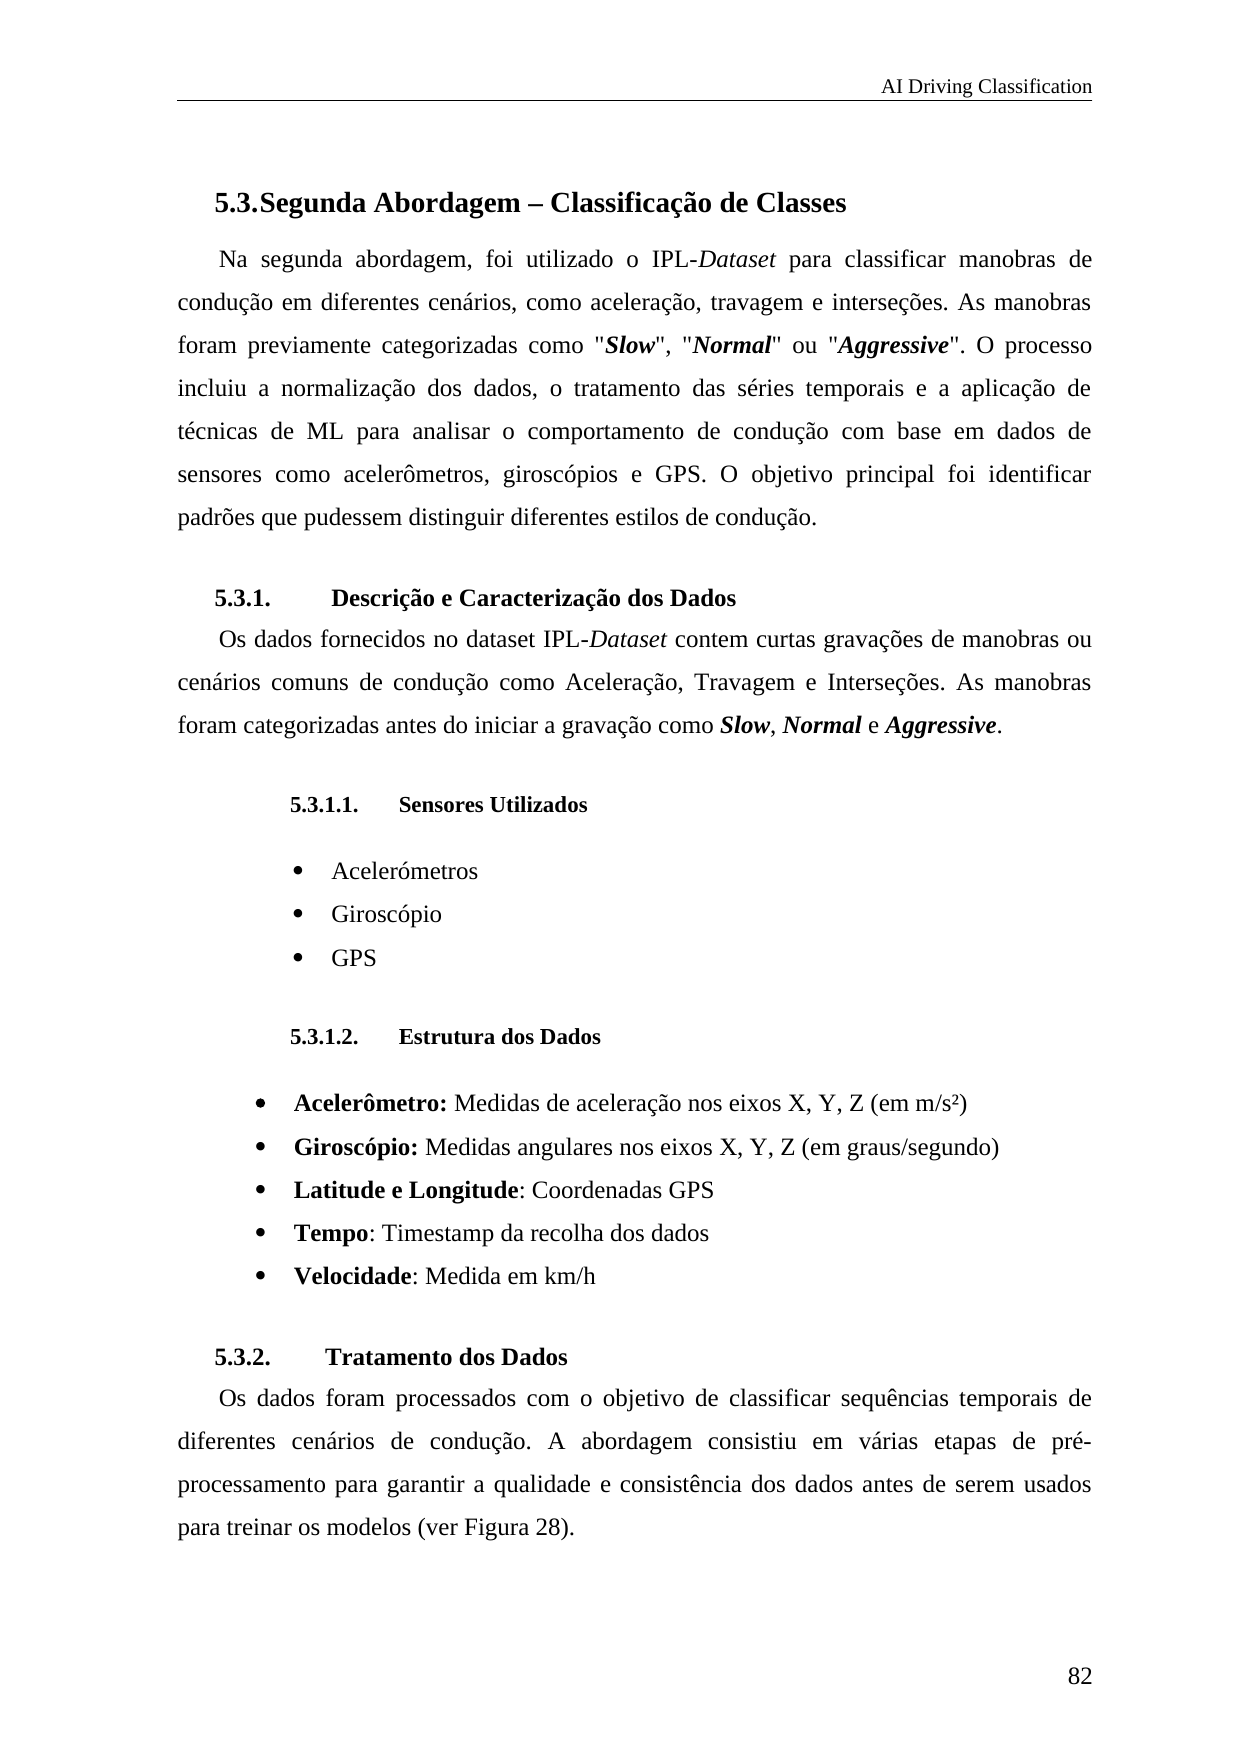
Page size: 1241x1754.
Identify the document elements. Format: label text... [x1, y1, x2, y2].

list GPS [293, 943, 1092, 971]
list Giroscópio: Medidas angulares nos eixos X, Y, Z (em graus/segundo) [256, 1132, 1092, 1160]
subtitle Sensores Utilizados [290, 791, 1092, 818]
list Velocidade: Medida em km/h [256, 1261, 1092, 1290]
subtitle Descrição e Caracterização dos Dados [214, 583, 1092, 612]
subtitle Segunda Abordagem – Classificação de Classes [214, 185, 1092, 219]
subtitle Tratamento dos Dados [214, 1342, 1092, 1370]
list Acelerômetro: Medidas de aceleração nos eixos X, Y, Z (em m/s²) [256, 1088, 1092, 1117]
list Latitude e Longitude: Coordenadas GPS [256, 1175, 1092, 1203]
text Na segunda abordagem, foi utilizado o IPL-Dataset para classificar manobras de condução em diferentes cenários, como aceleração, travagem e interseções. As manobras foram previamente categorizadas como "Slow", "Normal" ou "Aggressive". O processo incluiu a normalização dos dados, o tratamento das séries temporais e a aplicação de técnicas de ML para analisar o comportamento de condução com base em dados de sensores como acelerômetros, giroscópios e GPS. O objetivo principal foi identificar padrões que pudessem distinguir diferentes estilos de condução. [177, 244, 1092, 531]
text Os dados foram processados com o objetivo de classificar sequências temporais de diferentes cenários de condução. A abordagem consistiu em várias etapas de pré-processamento para garantir a qualidade e consistência dos dados antes de serem usados para treinar os modelos (ver Figura 28). [177, 1383, 1092, 1541]
list Acelerómetros [293, 856, 1092, 885]
list Tempo: Timestamp da recolha dos dados [256, 1218, 1092, 1247]
text Os dados fornecidos no dataset IPL-Dataset contem curtas gravações de manobras ou cenários comuns de condução como Aceleração, Travagem e Interseções. As manobras foram categorizadas antes do iniciar a gravação como Slow, Normal e Aggressive. [177, 624, 1092, 739]
list Giroscópio [293, 899, 1092, 928]
subtitle Estrutura dos Dados [290, 1023, 1092, 1050]
